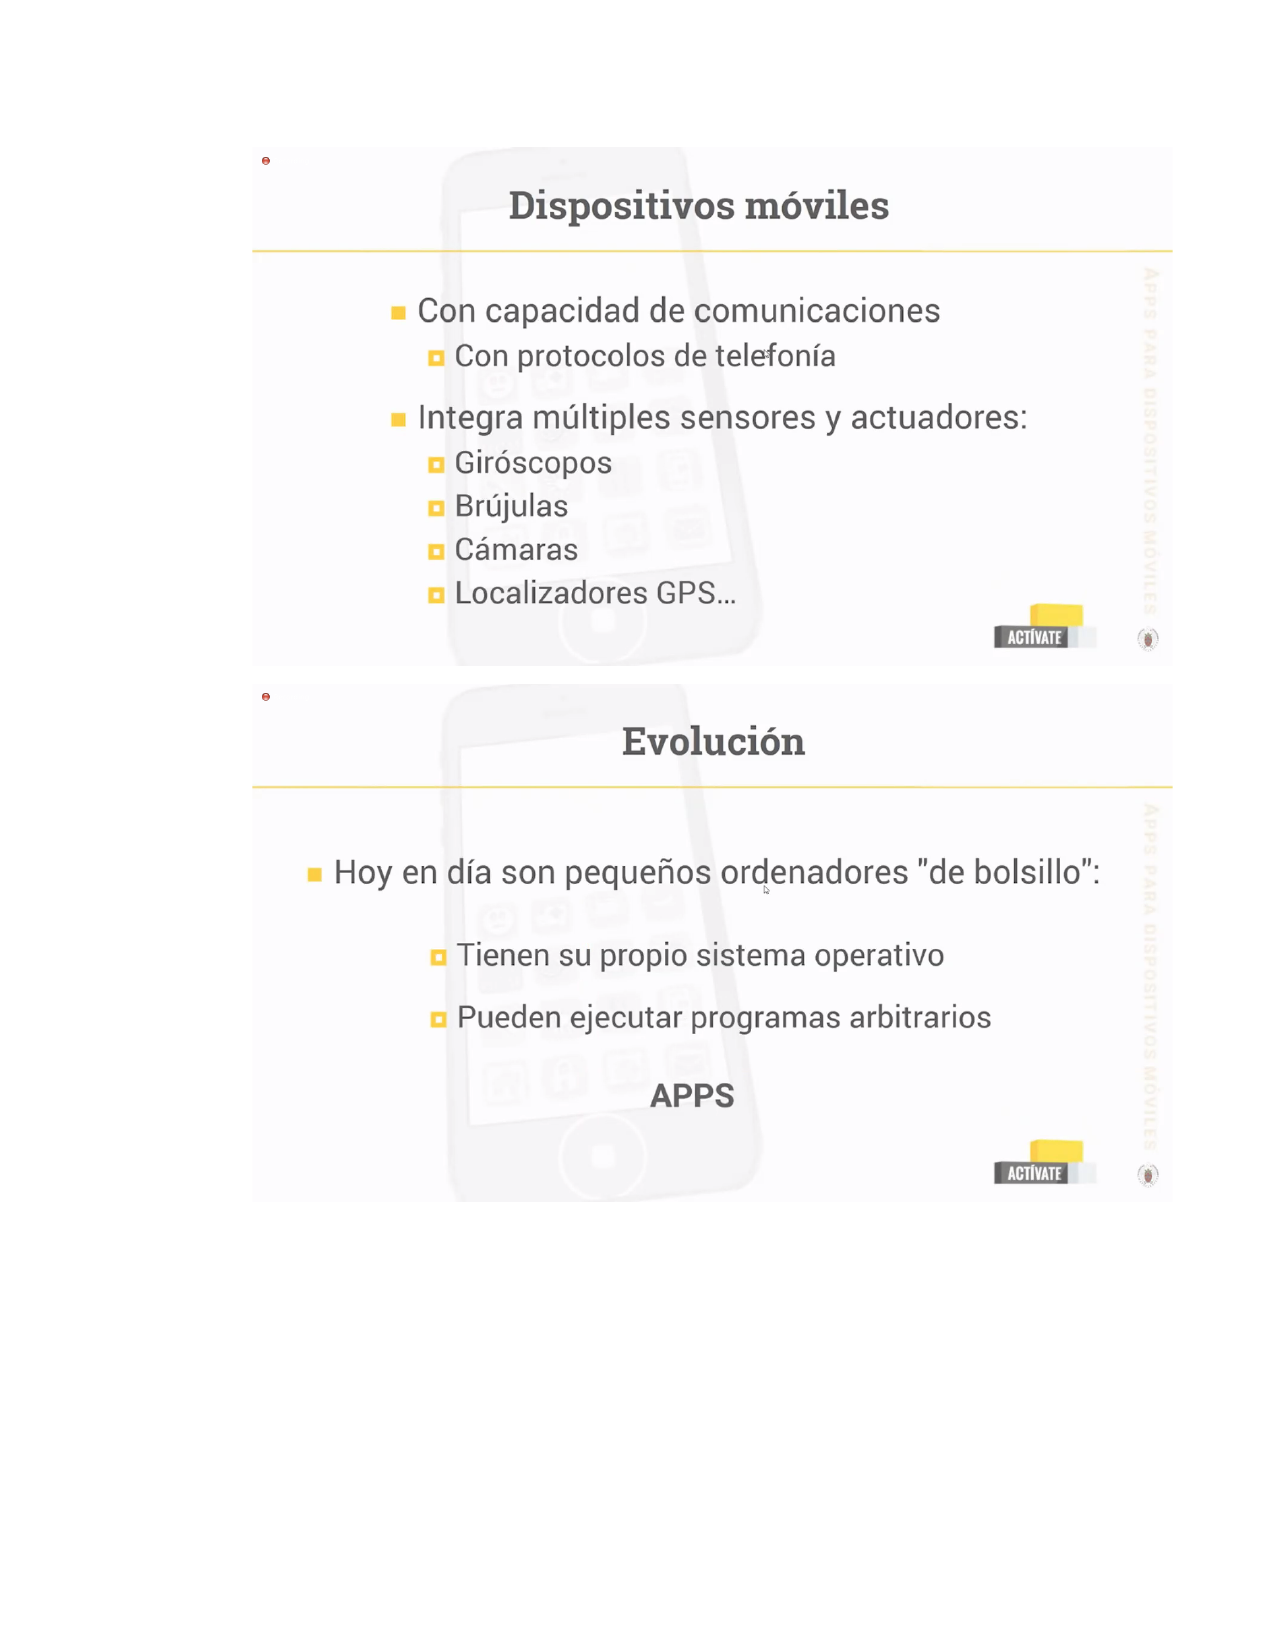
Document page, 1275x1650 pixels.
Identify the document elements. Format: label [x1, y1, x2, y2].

picture [252, 147, 1173, 666]
picture [252, 684, 1173, 1202]
